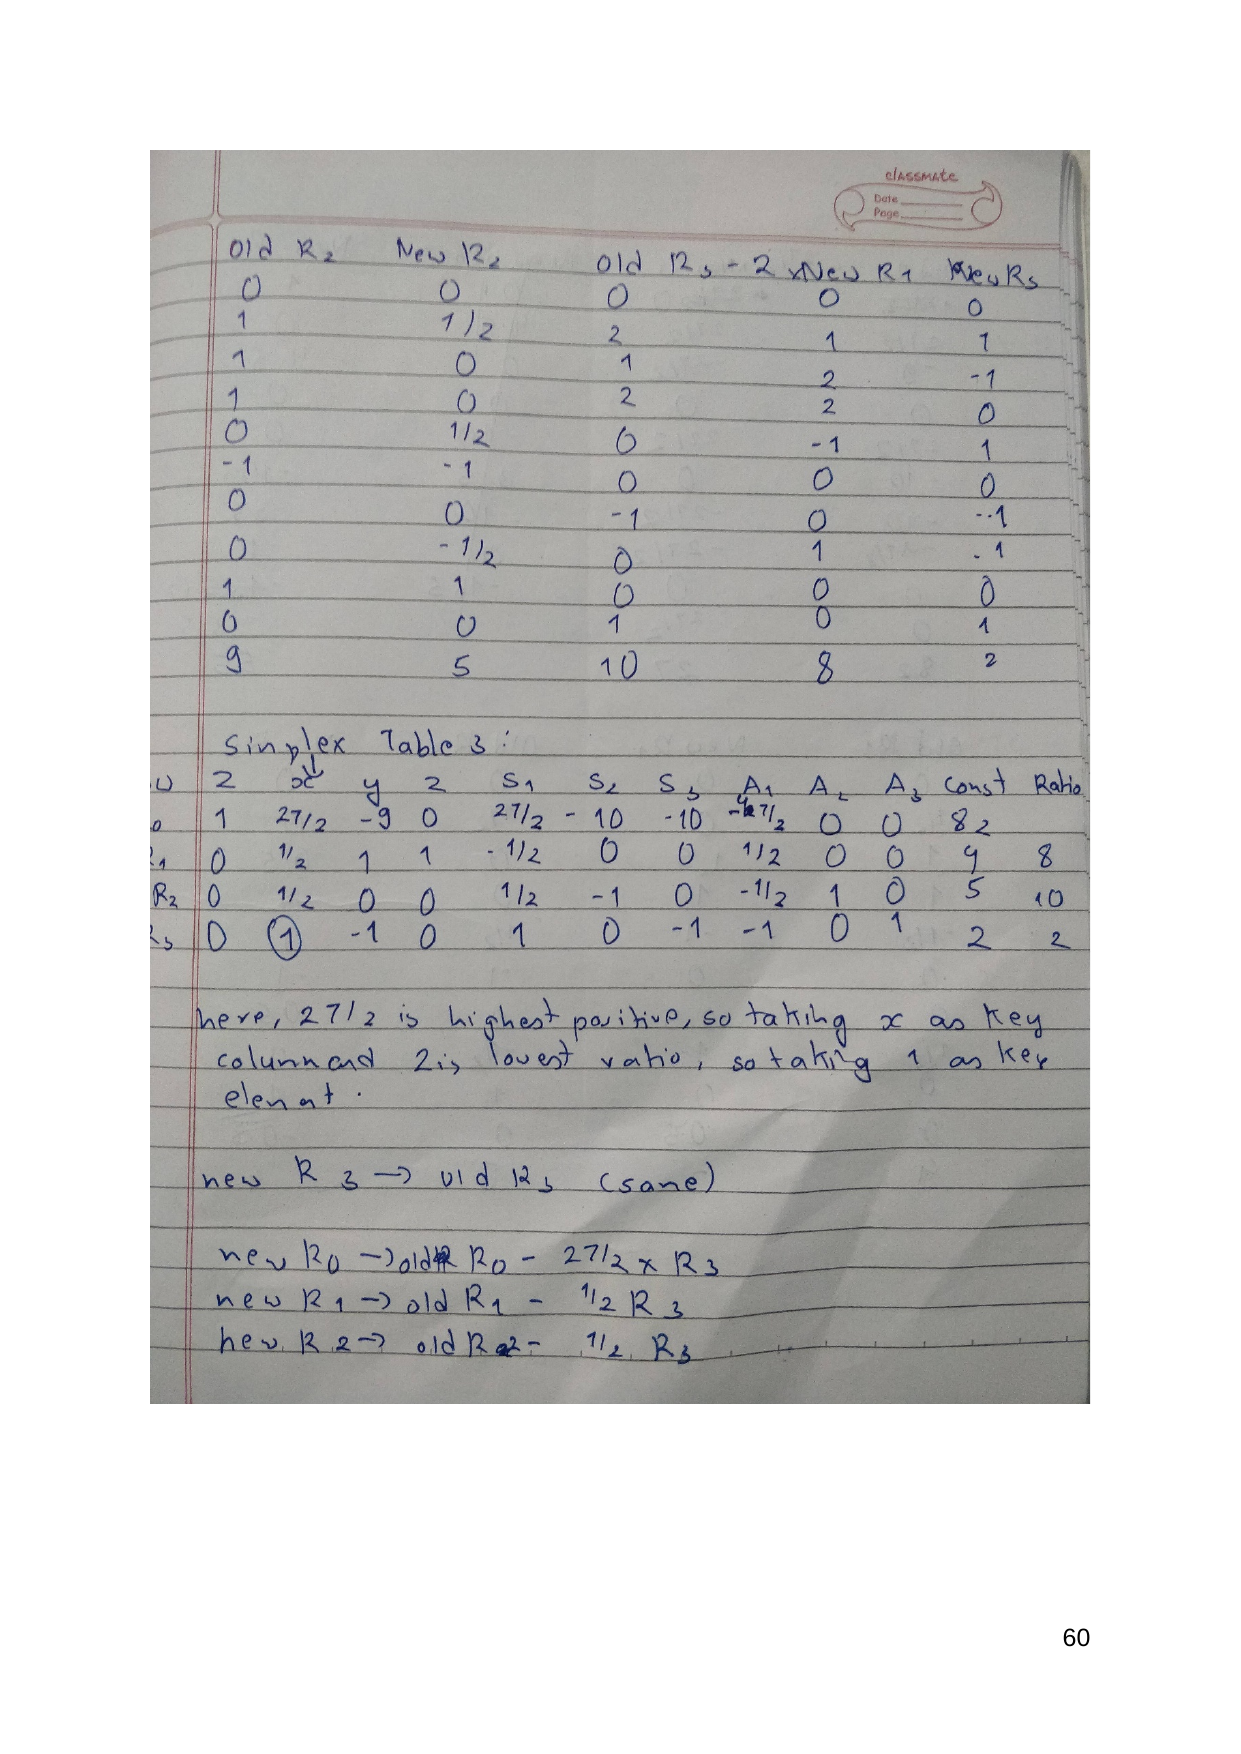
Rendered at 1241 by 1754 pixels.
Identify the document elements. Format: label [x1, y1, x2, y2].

picture [150, 150, 1091, 1404]
